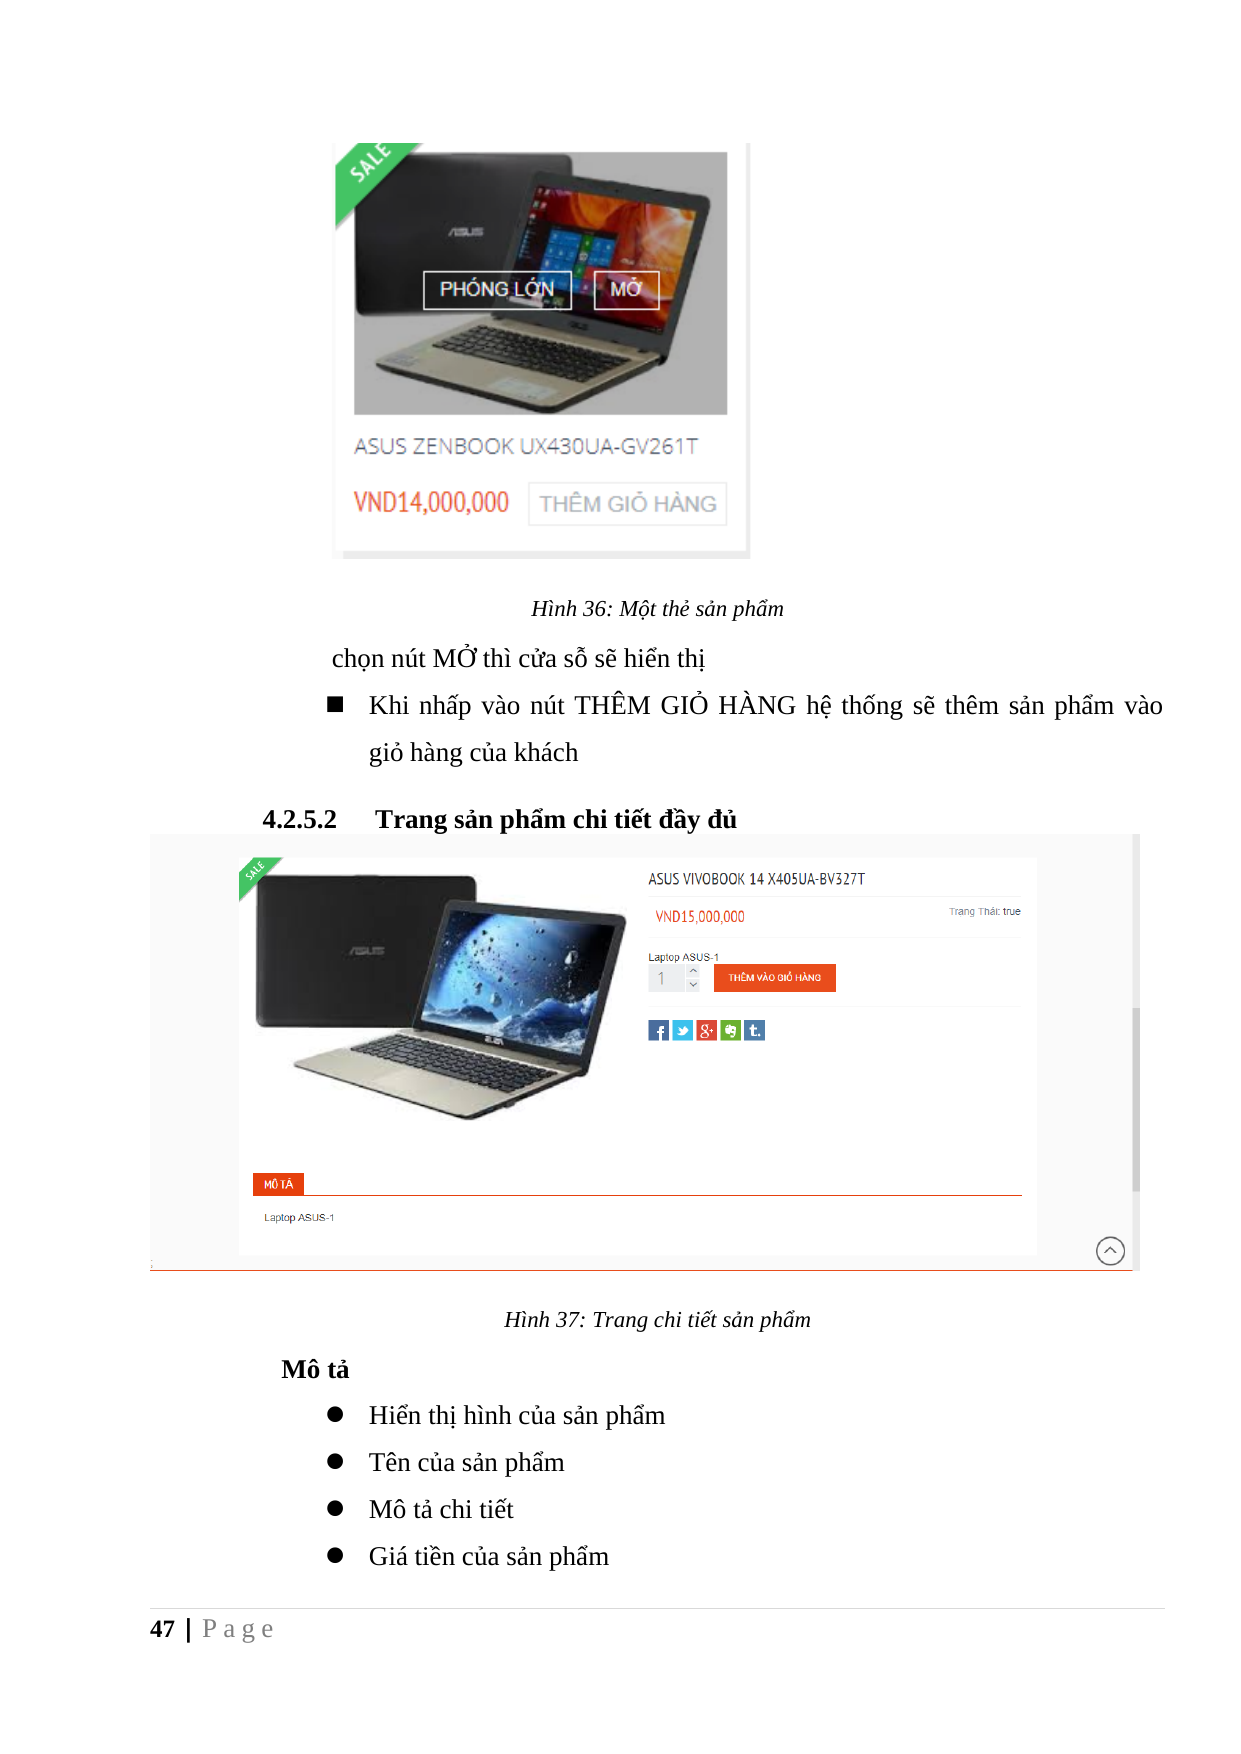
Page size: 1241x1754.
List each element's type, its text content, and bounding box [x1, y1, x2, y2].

list Tên của sản phẩm [325, 1446, 1165, 1478]
list chọn nút MỞ thì cửa sỗ sẽ hiển thị [325, 642, 1165, 673]
list Giá tiền của sản phẩm [325, 1540, 1165, 1571]
picture [331, 143, 751, 559]
list Hiển thị hình của sản phẩm [325, 1399, 1165, 1431]
list Khi nhấp vào nút THÊM GIỎ HÀNG hệ thống sẽ thêm sản phẩm vào giỏ hàng của khách [325, 689, 1165, 767]
list Mô tả [281, 1353, 1165, 1384]
list Mô tả chi tiết [325, 1493, 1165, 1524]
text Hình 36: Một thẻ sản phẩm [150, 595, 1165, 621]
text Hình 37: Trang chi tiết sản phẩm [150, 1306, 1165, 1332]
subtitle Trang sản phẩm chi tiết đầy đủ [262, 803, 1165, 834]
picture [150, 834, 1140, 1271]
